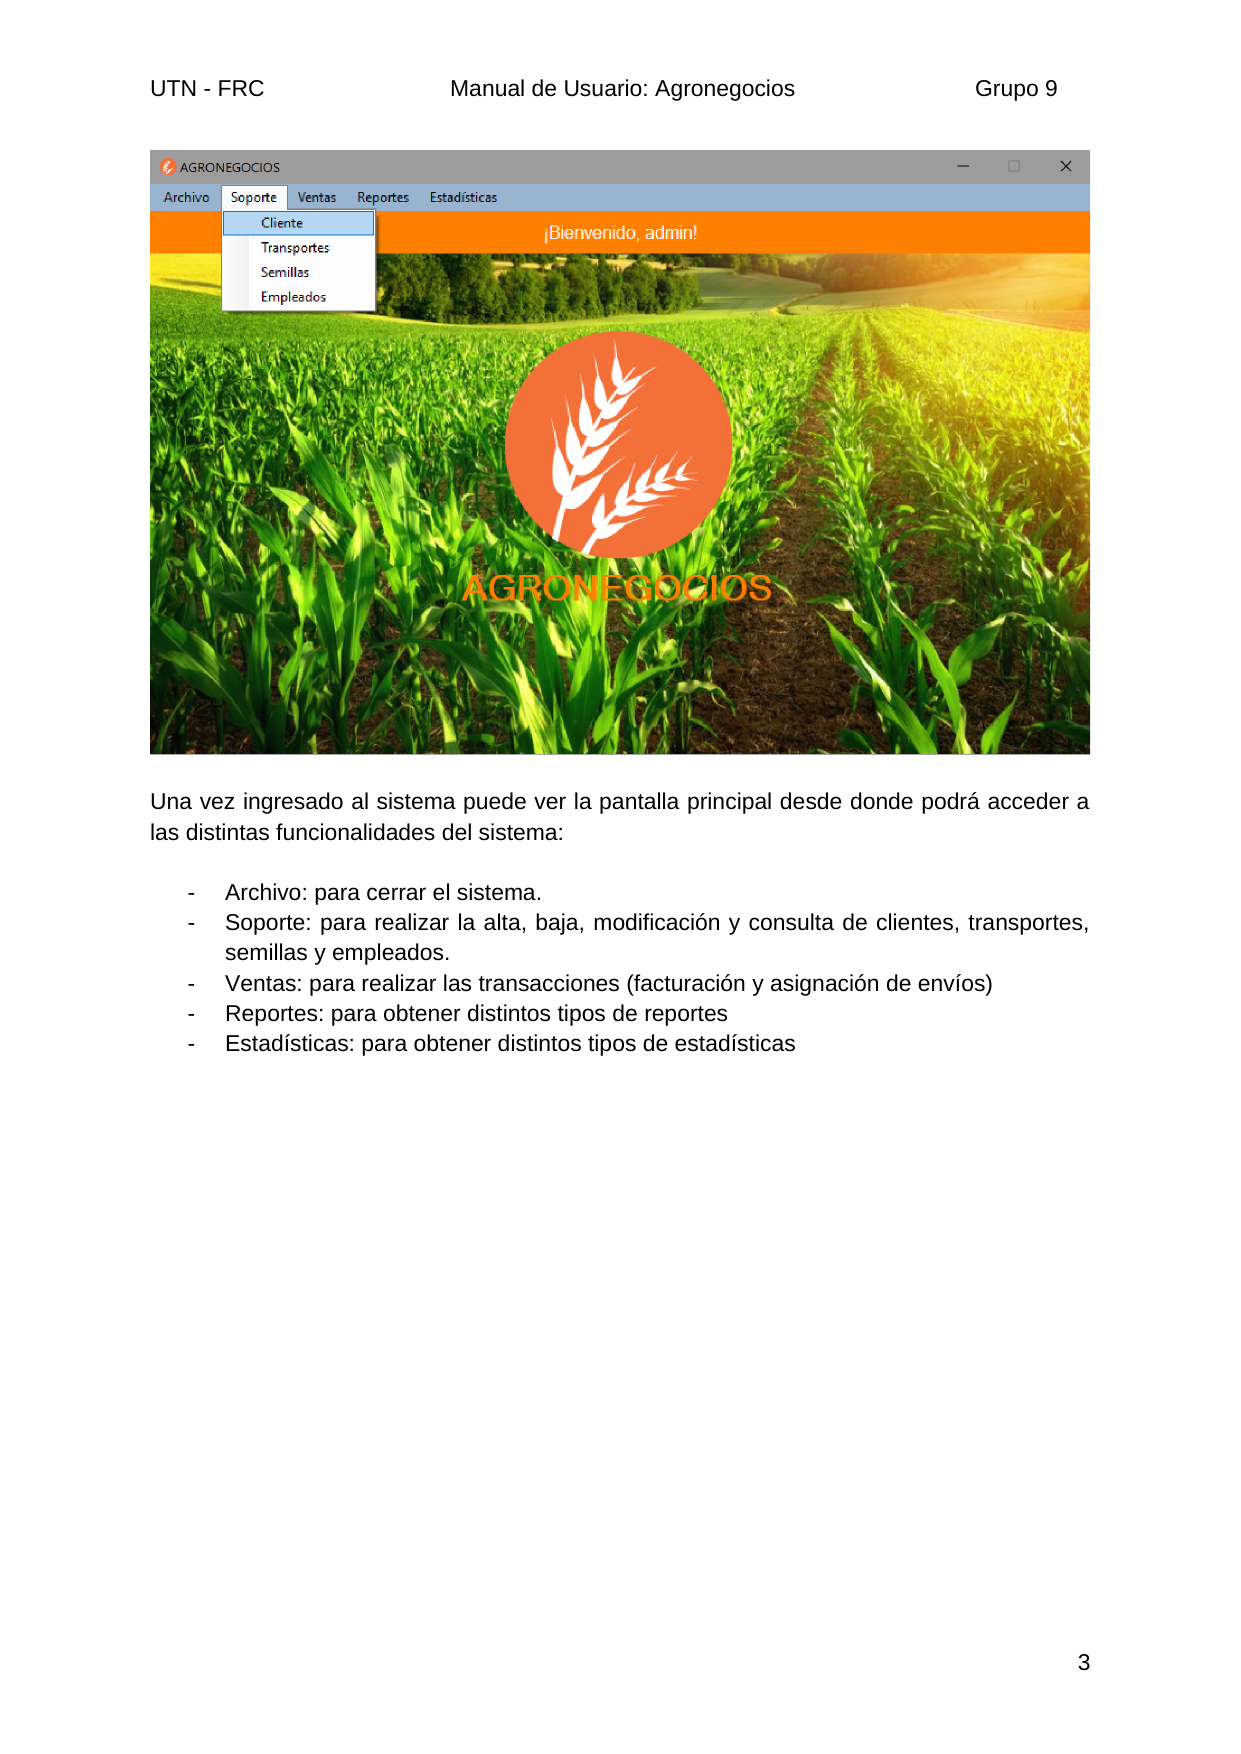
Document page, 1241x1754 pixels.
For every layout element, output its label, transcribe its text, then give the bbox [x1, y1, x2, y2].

list Soporte: para realizar la alta, baja, modificación y consulta de clientes, transportes, semillas y empleados. [187, 909, 1090, 966]
text Una vez ingresado al sistema puede ver la pantalla principal desde donde podrá acceder a las distintas funcionalidades del sistema: [150, 788, 1090, 845]
list Estadísticas: para obtener distintos tipos de estadísticas [187, 1030, 1090, 1056]
picture [150, 150, 1091, 755]
list Ventas: para realizar las transacciones (facturación y asignación de envíos) [187, 969, 1090, 996]
list Reportes: para obtener distintos tipos de reportes [187, 1000, 1090, 1026]
list Archivo: para cerrar el sistema. [187, 879, 1090, 905]
